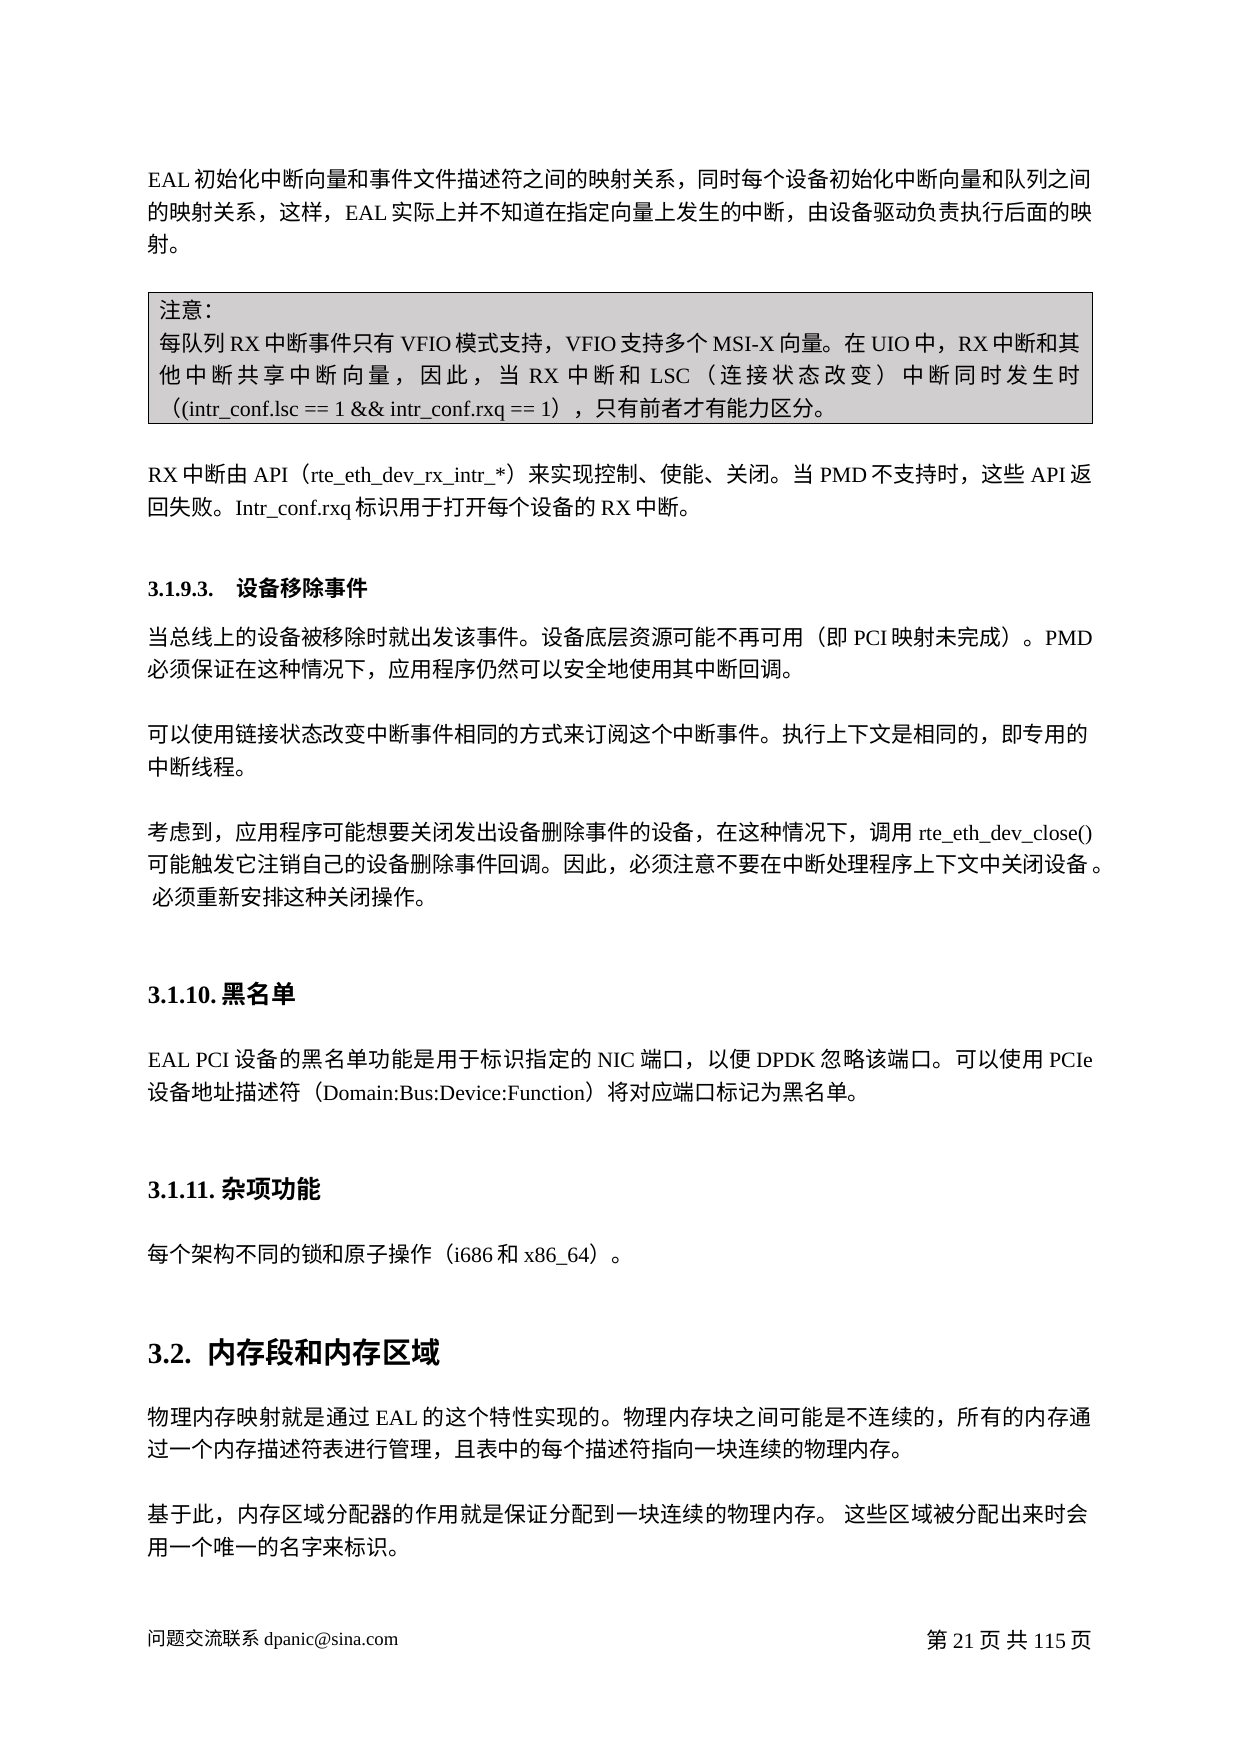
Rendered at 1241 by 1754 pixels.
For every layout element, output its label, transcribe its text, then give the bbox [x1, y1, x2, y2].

subtitle 设备移除事件 [148, 570, 1092, 603]
text 物理内存映射就是通过EAL的这个特性实现的。物理内存块之间可能是不连续的，所有的内存通过一个内存描述符表进行管理，且表中的每个描述符指向一块连续的物理内存。 [148, 1399, 1092, 1464]
table_header 注意： 每队列RX中断事件只有VFIO模式支持，VFIO支持多个MSI-X向量。在UIO中，RX中断和其他中断共享中断向量，因此，当RX中断和LSC（连接状态改变）中断同时发生时（(intr_conf.lsc == 1 && intr_conf.rxq == 1），只有前者才有能力区分。 [149, 293, 1092, 423]
subtitle 内存段和内存区域 [148, 1318, 1092, 1383]
text 可以使用链接状态改变中断事件相同的方式来订阅这个中断事件。执行上下文是相同的，即专用的中断线程。 [148, 717, 1092, 782]
text EAL初始化中断向量和事件文件描述符之间的映射关系，同时每个设备初始化中断向量和队列之间的映射关系，这样，EAL实际上并不知道在指定向量上发生的中断，由设备驱动负责执行后面的映射。 [148, 162, 1092, 259]
text 当总线上的设备被移除时就出发该事件。设备底层资源可能不再可用（即PCI映射未完成）。PMD必须保证在这种情况下，应用程序仍然可以安全地使用其中断回调。 [148, 619, 1092, 684]
text 基于此，内存区域分配器的作用就是保证分配到一块连续的物理内存。 这些区域被分配出来时会用一个唯一的名字来标识。 [148, 1497, 1092, 1562]
text 每个架构不同的锁和原子操作（i686和x86_64）。 [148, 1237, 1092, 1269]
text 考虑到，应用程序可能想要关闭发出设备删除事件的设备，在这种情况下，调用rte_eth_dev_close()可能触发它注销自己的设备删除事件回调。因此，必须注意不要在中断处理程序上下文中关闭设备。 必须重新安排这种关闭操作。 [148, 814, 1092, 912]
subtitle 杂项功能 [148, 1155, 1092, 1220]
text RX中断由API（rte_eth_dev_rx_intr_*）来实现控制、使能、关闭。当PMD不支持时，这些API返回失败。Intr_conf.rxq标识用于打开每个设备的RX中断。 [148, 457, 1092, 522]
subtitle 黑名单 [148, 960, 1092, 1025]
text EAL PCI设备的黑名单功能是用于标识指定的NIC端口，以便DPDK忽略该端口。可以使用PCIe设备地址描述符（Domain:Bus:Device:Function）将对应端口标记为黑名单。 [148, 1042, 1092, 1107]
